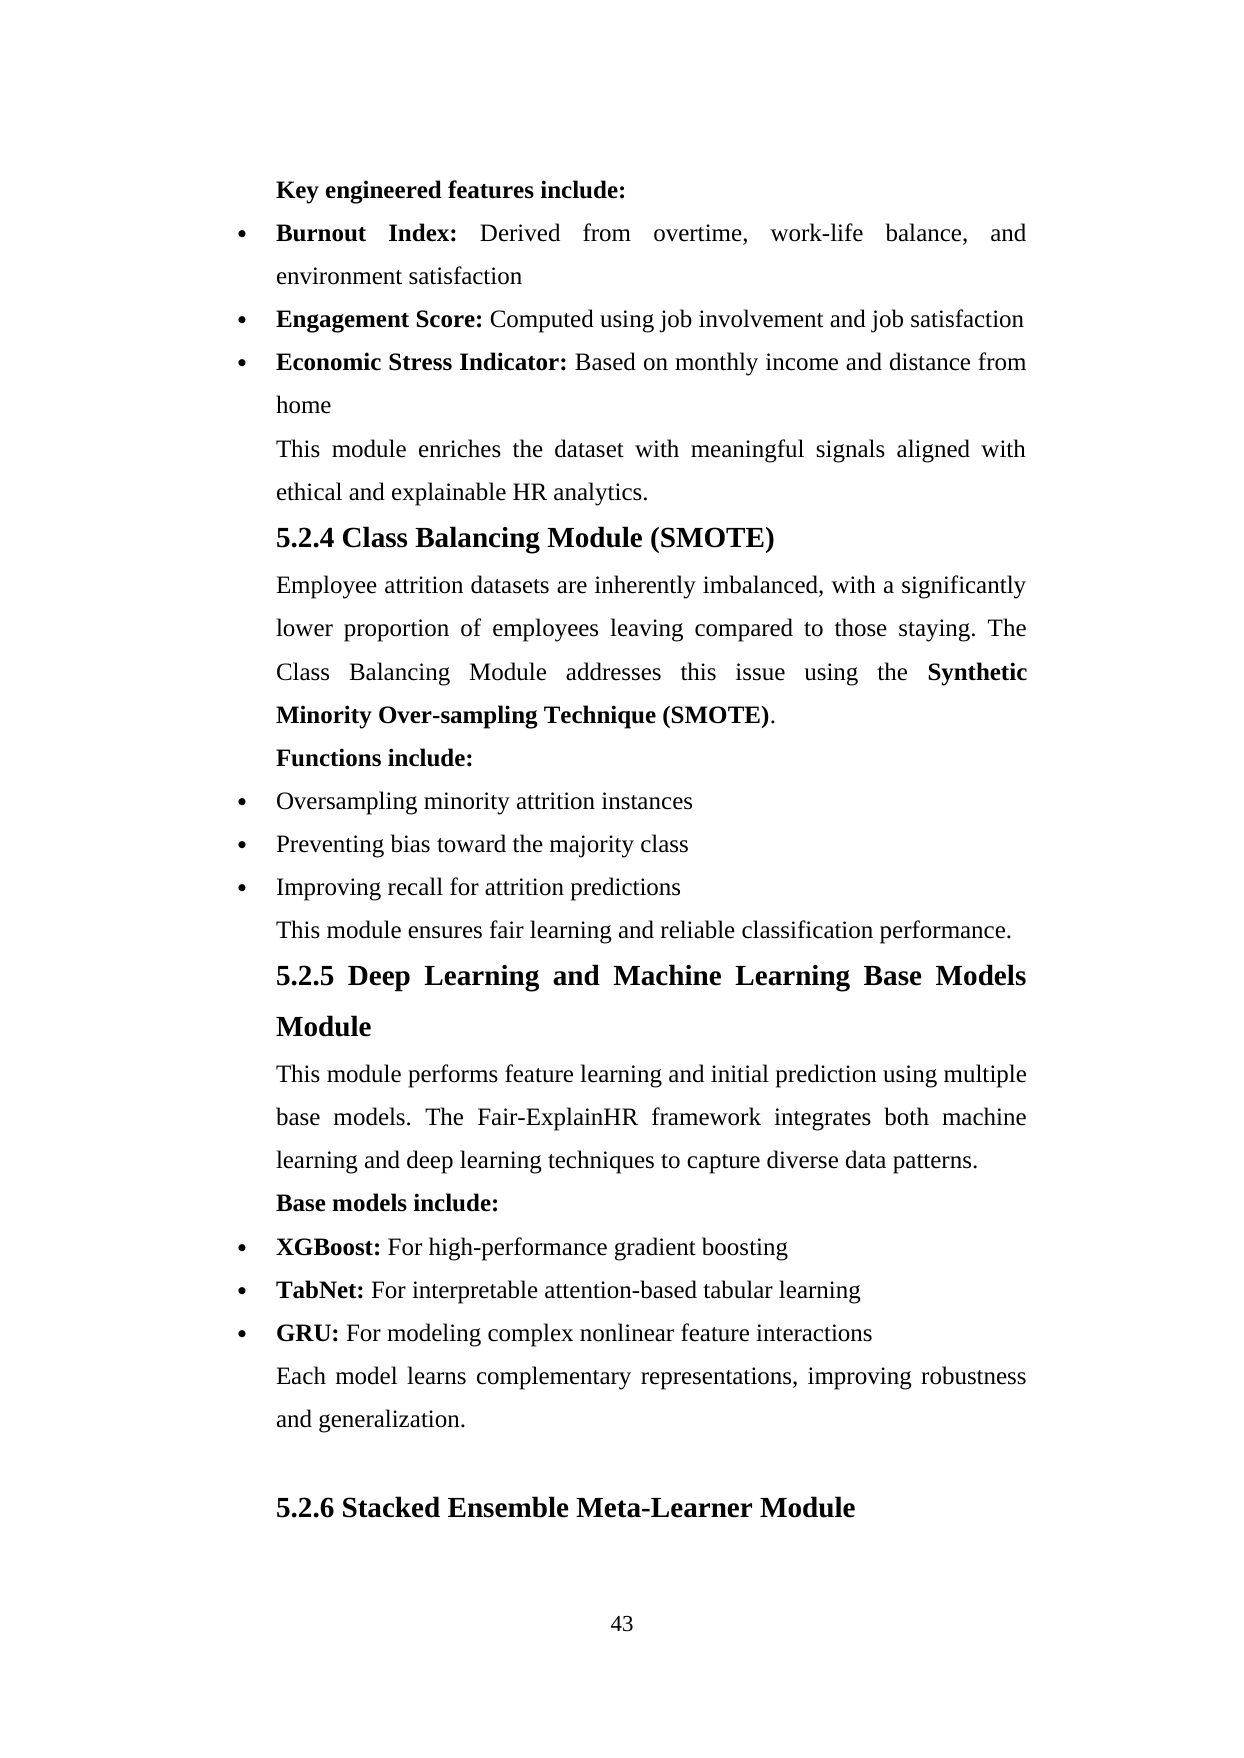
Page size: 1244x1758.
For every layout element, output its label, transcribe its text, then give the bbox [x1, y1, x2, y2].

list GRU: For modeling complex nonlinear feature interactions [238, 1318, 1027, 1347]
list Economic Stress Indicator: Based on monthly income and distance from home [238, 347, 1027, 419]
text This module ensures fair learning and reliable classification performance. [276, 915, 1027, 944]
list TabNet: For interpretable attention-based tabular learning [238, 1275, 1027, 1303]
text Key engineered features include: [276, 175, 1027, 204]
text Base models include: [276, 1188, 1027, 1217]
list Oversampling minority attrition instances [238, 786, 1027, 815]
list Preventing bias toward the majority class [238, 829, 1027, 858]
text Functions include: [276, 743, 1027, 772]
text This module performs feature learning and initial prediction using multiple base models. The Fair-ExplainHR framework integrates both machine learning and deep learning techniques to capture diverse data patterns. [276, 1059, 1027, 1174]
list Engagement Score: Computed using job involvement and job satisfaction [238, 304, 1027, 333]
text 5.2.4 Class Balancing Module (SMOTE) [276, 520, 1027, 553]
text 5.2.5 Deep Learning and Machine Learning Base Models Module [276, 958, 1027, 1042]
list Burnout Index: Derived from overtime, work-life balance, and environment satisfaction [238, 218, 1027, 290]
text Each model learns complementary representations, improving robustness and generalization. [276, 1361, 1027, 1433]
text Employee attrition datasets are inherently imbalanced, with a significantly lower proportion of employees leaving compared to those staying. The Class Balancing Module addresses this issue using the Synthetic Minority Over-sampling Technique (SMOTE). [276, 570, 1027, 728]
text 5.2.6 Stacked Ensemble Meta-Learner Module [276, 1490, 1027, 1524]
list Improving recall for attrition predictions [238, 872, 1027, 901]
list XGBoost: For high-performance gradient boosting [238, 1232, 1027, 1260]
text This module enriches the dataset with meaningful signals aligned with ethical and explainable HR analytics. [276, 434, 1027, 506]
